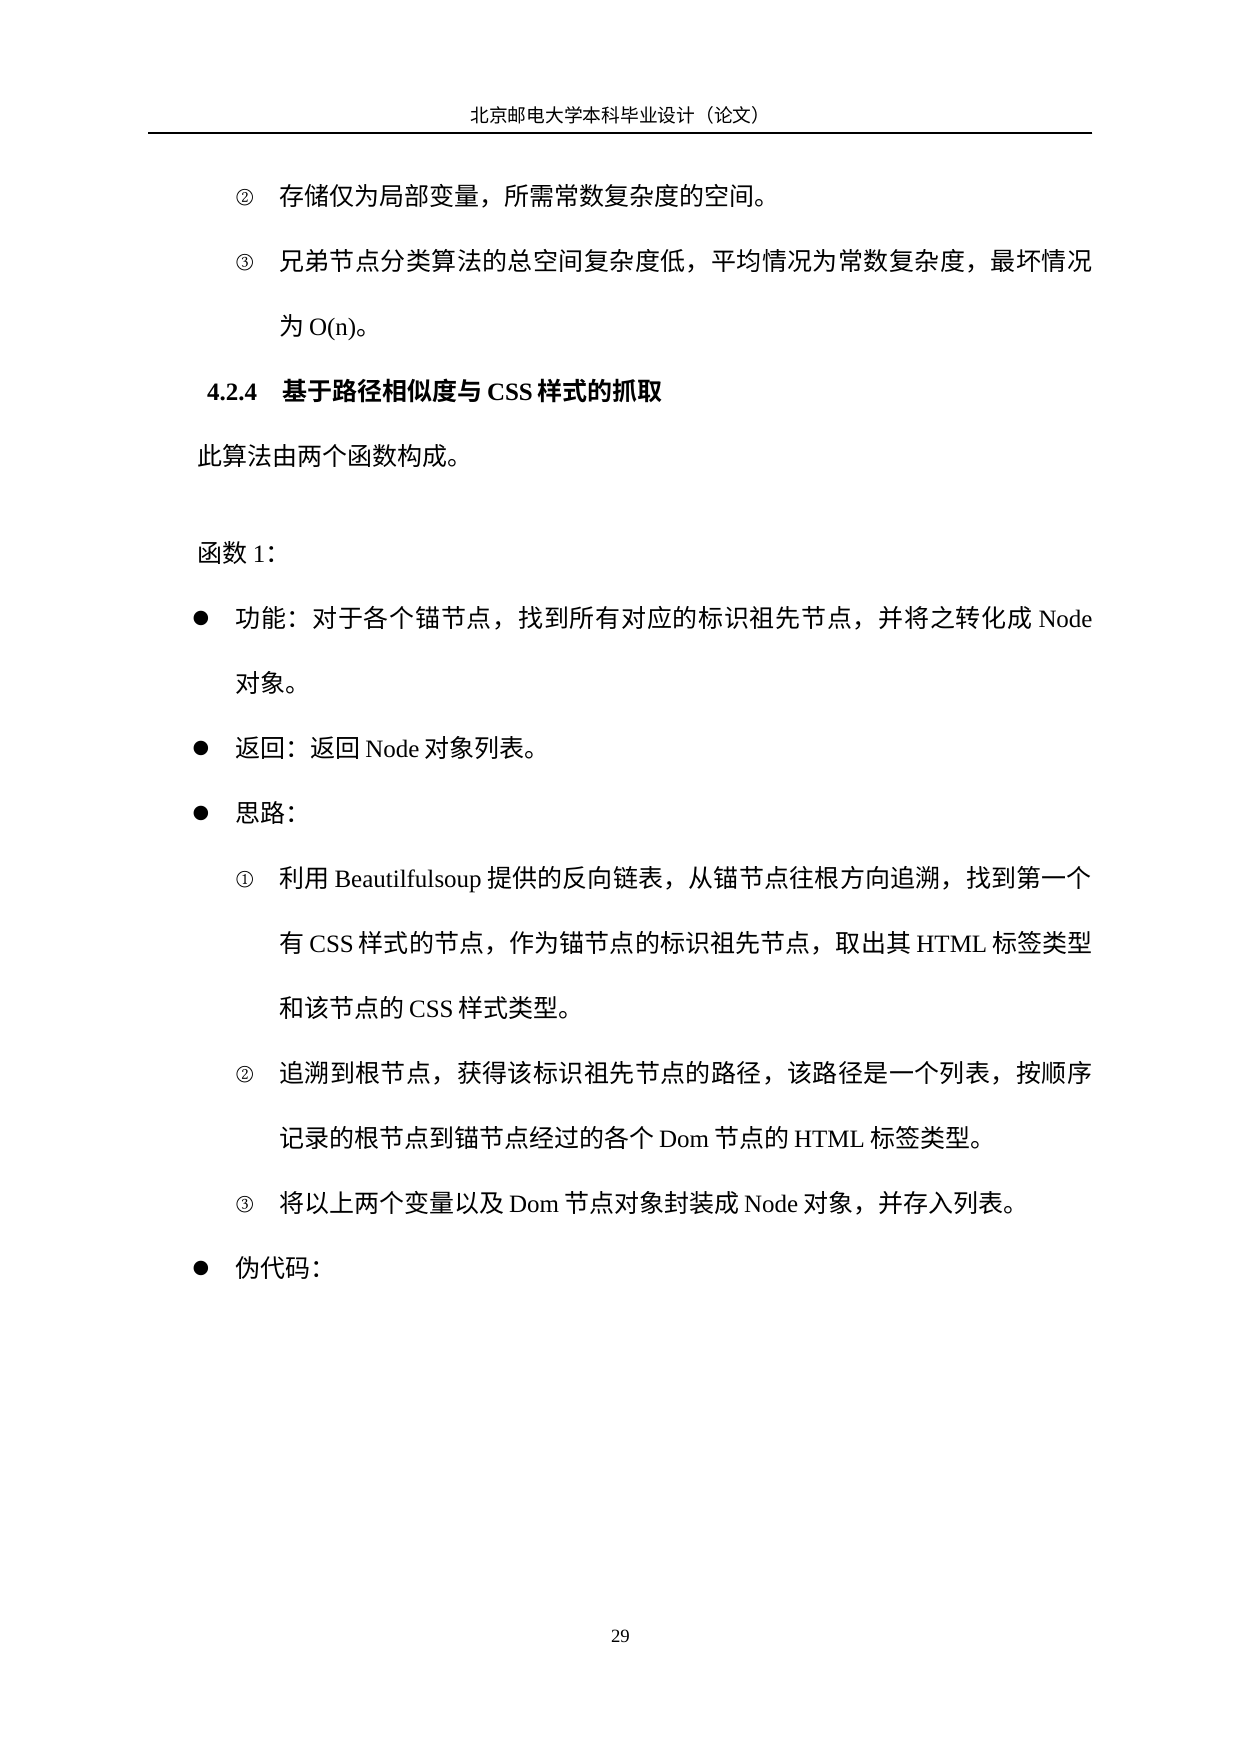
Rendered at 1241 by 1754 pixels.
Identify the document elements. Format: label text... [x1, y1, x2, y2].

list 功能：对于各个锚节点，找到所有对应的标识祖先节点，并将之转化成Node对象。 [191, 584, 1092, 714]
list 追溯到根节点，获得该标识祖先节点的路径，该路径是一个列表，按顺序记录的根节点到锚节点经过的各个Dom节点的HTML标签类型。 [235, 1039, 1092, 1169]
text 此算法由两个函数构成。 [148, 422, 1092, 487]
list 兄弟节点分类算法的总空间复杂度低，平均情况为常数复杂度，最坏情况为O(n)。 [235, 227, 1092, 357]
list 思路： [191, 779, 1092, 844]
list 利用Beautilfulsoup提供的反向链表，从锚节点往根方向追溯，找到第一个有CSS样式的节点，作为锚节点的标识祖先节点，取出其HTML标签类型和该节点的CSS样式类型。 [235, 844, 1092, 1039]
text 函数1： [148, 519, 1092, 584]
list 伪代码： [191, 1234, 1092, 1299]
list 将以上两个变量以及Dom节点对象封装成Node对象，并存入列表。 [235, 1169, 1092, 1234]
list 返回：返回Node对象列表。 [191, 714, 1092, 779]
list 存储仅为局部变量，所需常数复杂度的空间。 [235, 162, 1092, 227]
subtitle 基于路径相似度与CSS样式的抓取 [207, 357, 1092, 422]
